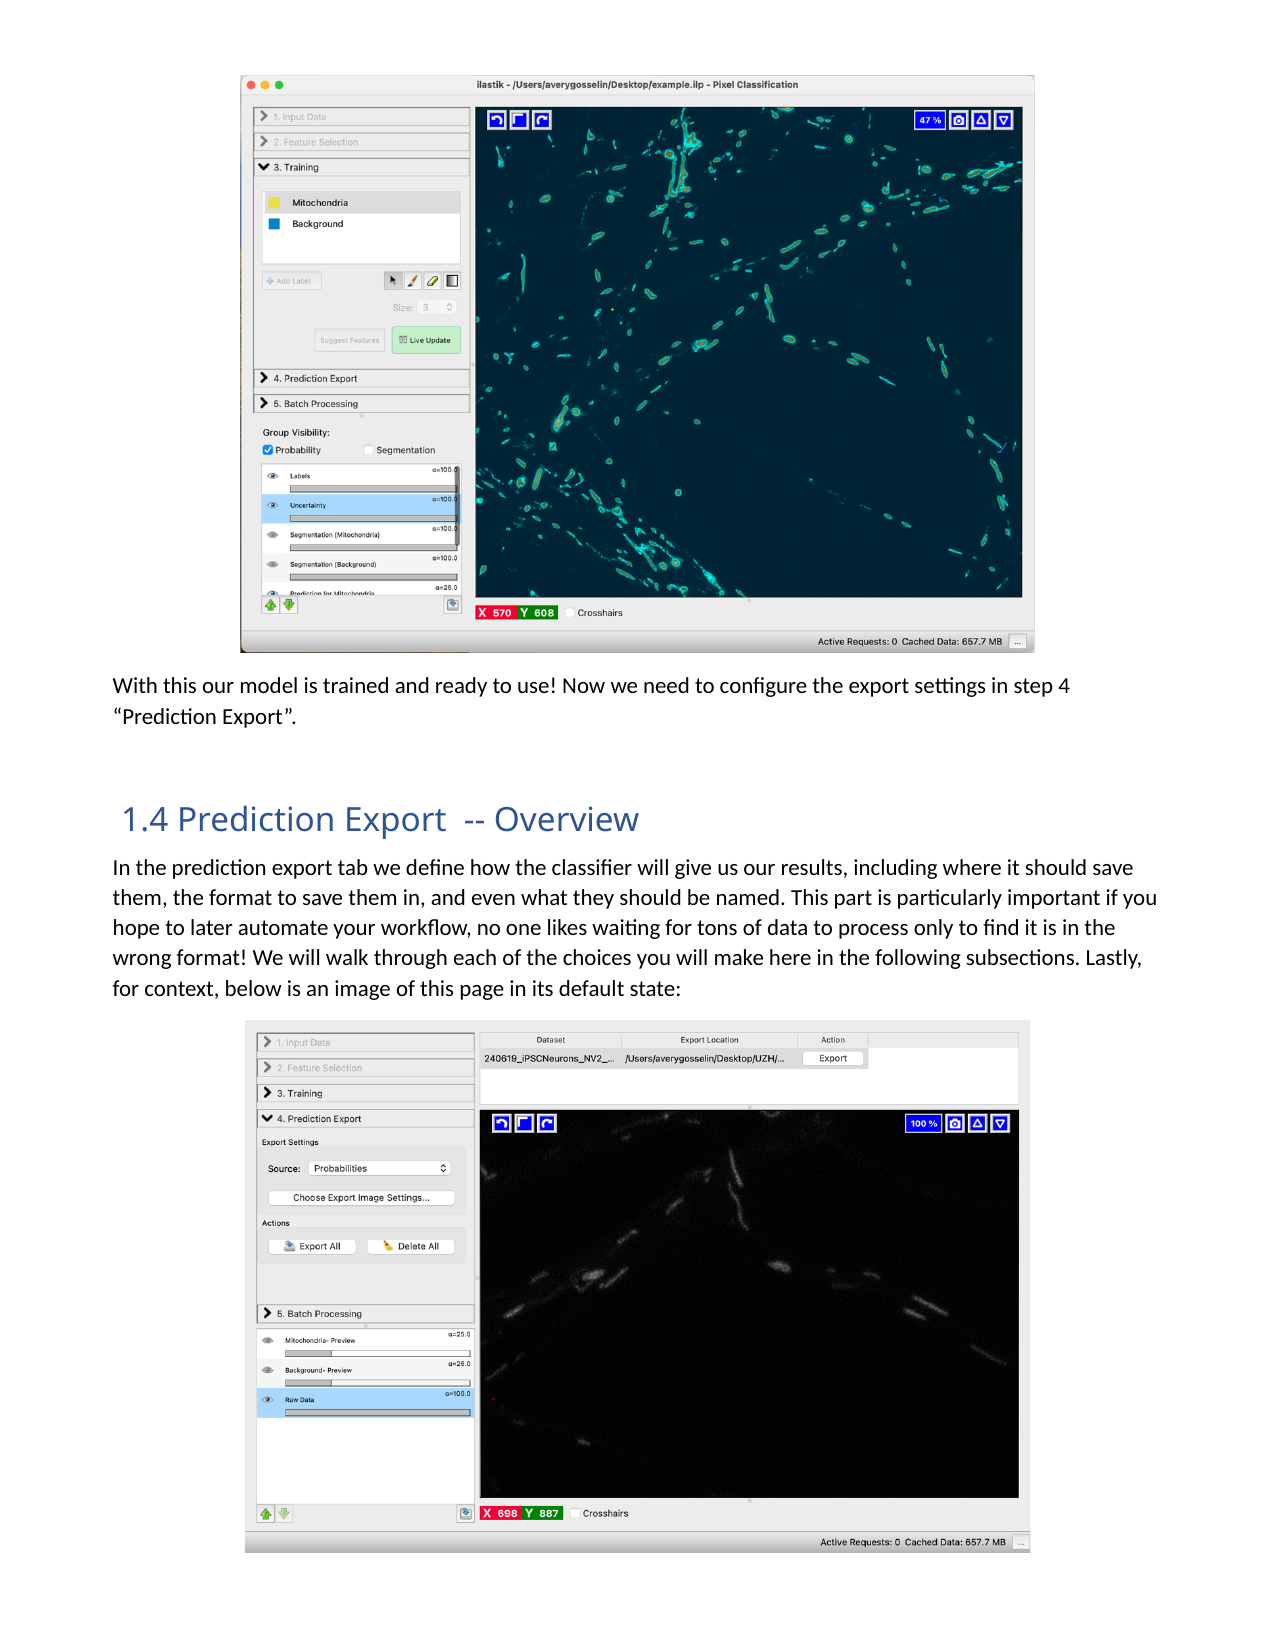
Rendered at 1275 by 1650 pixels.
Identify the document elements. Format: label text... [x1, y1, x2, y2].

picture [244, 1020, 1031, 1553]
text With this our model is trained and ready to use! Now we need to configure the export settings in step 4 “Prediction Export”. [112, 672, 1162, 730]
picture [240, 75, 1035, 653]
text In the prediction export tab we define how the classifier will give us our results, including where it should save them, the format to save them in, and even what they should be named. This part is particularly important if you hope to later automate your workflow, no one likes waiting for tons of data to process only to find it is in the wrong format! We will walk through each of the choices you will make here in the following subsections. Lastly, for context, below is an image of this page in its default state: [112, 853, 1162, 1002]
subtitle 1.4 Prediction Export -- Overview [112, 796, 1162, 841]
